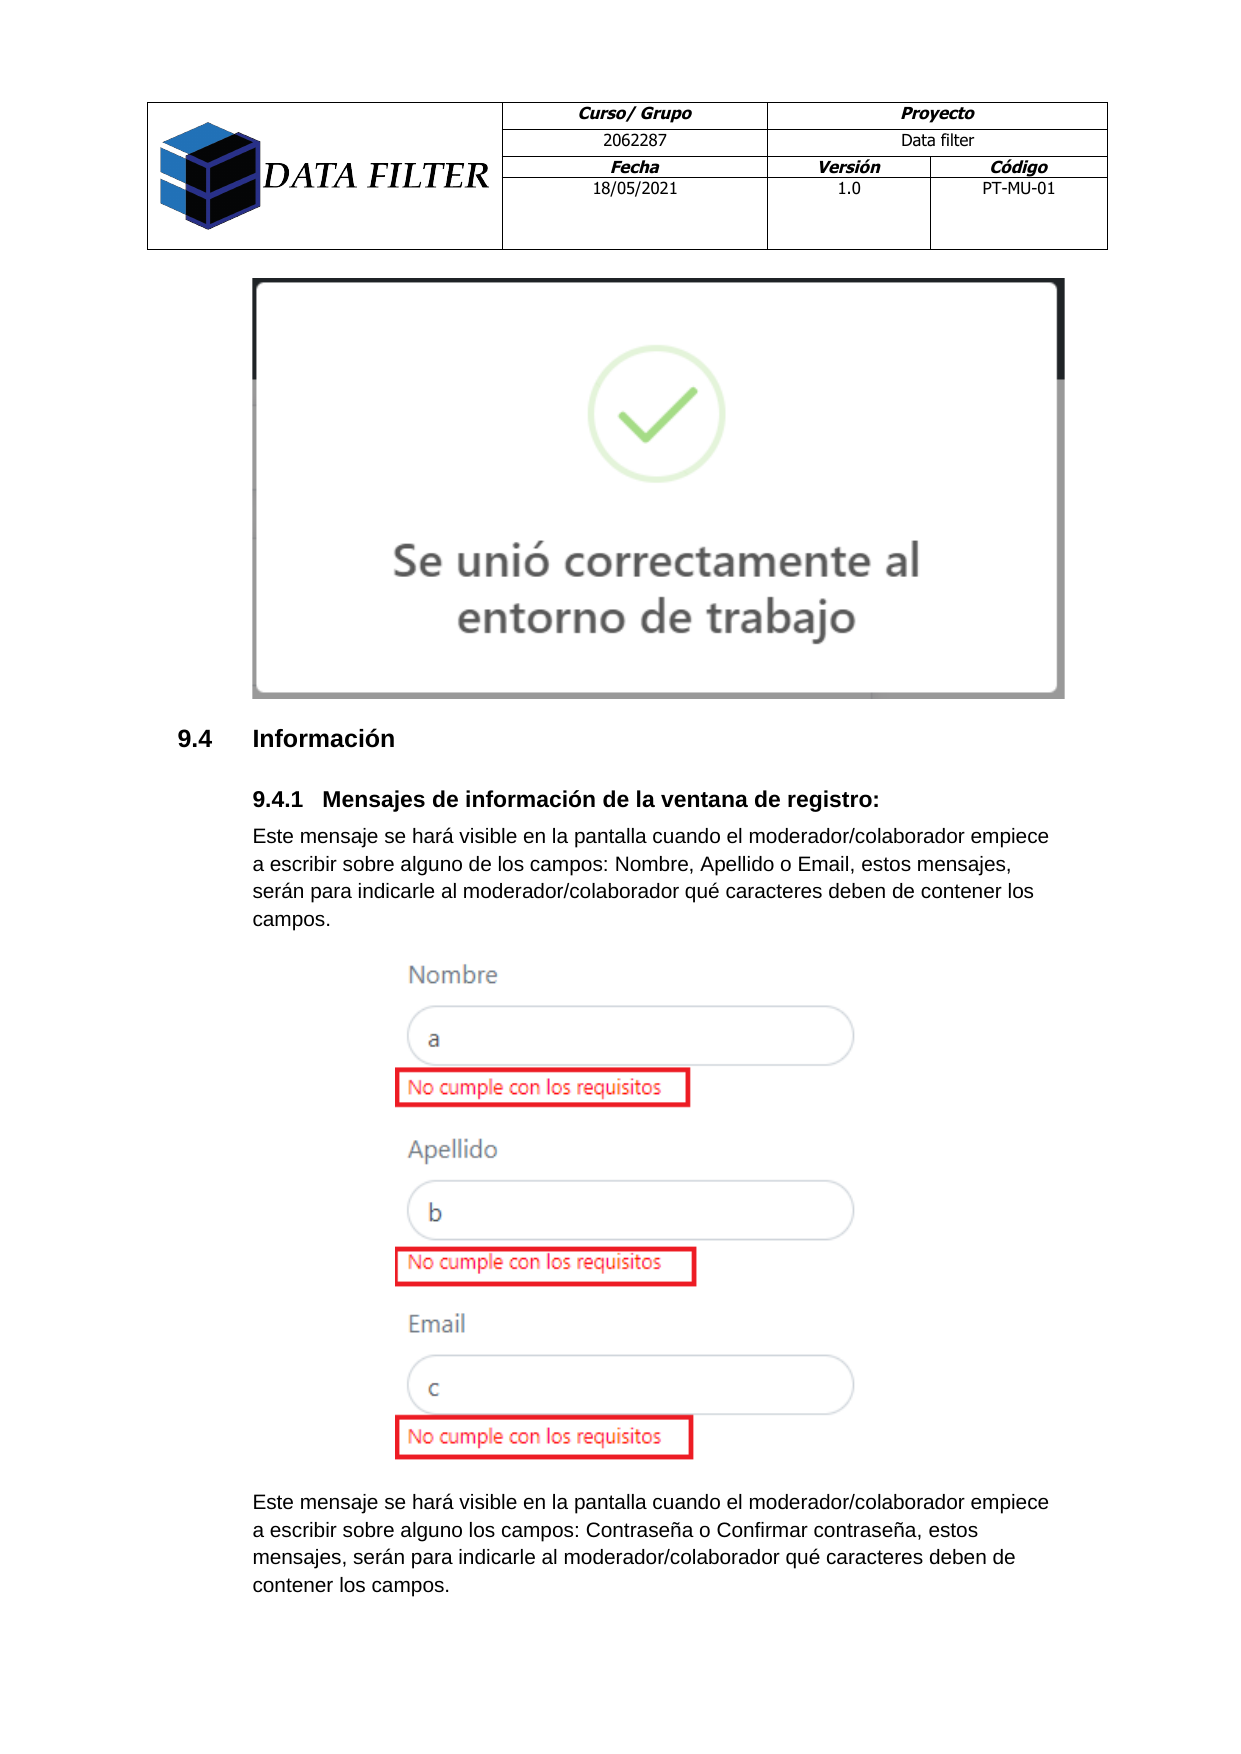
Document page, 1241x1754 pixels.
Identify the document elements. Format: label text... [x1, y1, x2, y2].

subtitle 9.4 Información [177, 724, 1063, 752]
text Este mensaje se hará visible en la pantalla cuando el moderador/colaborador empiece a escribir sobre alguno de los campos: Nombre, Apellido o Email, estos mensajes, serán para indicarle al moderador/colaborador qué caracteres deben de contener los campos. [252, 824, 1063, 931]
text Este mensaje se hará visible en la pantalla cuando el moderador/colaborador empiece a escribir sobre alguno los campos: Contraseña o Confirmar contraseña, estos mensajes, serán para indicarle al moderador/colaborador qué caracteres deben de contener los campos. [252, 1490, 1063, 1597]
picture [395, 955, 920, 1466]
subtitle 9.4.1 Mensajes de información de la ventana de registro: [252, 786, 1063, 812]
picture [160, 122, 490, 230]
picture [252, 278, 1065, 699]
